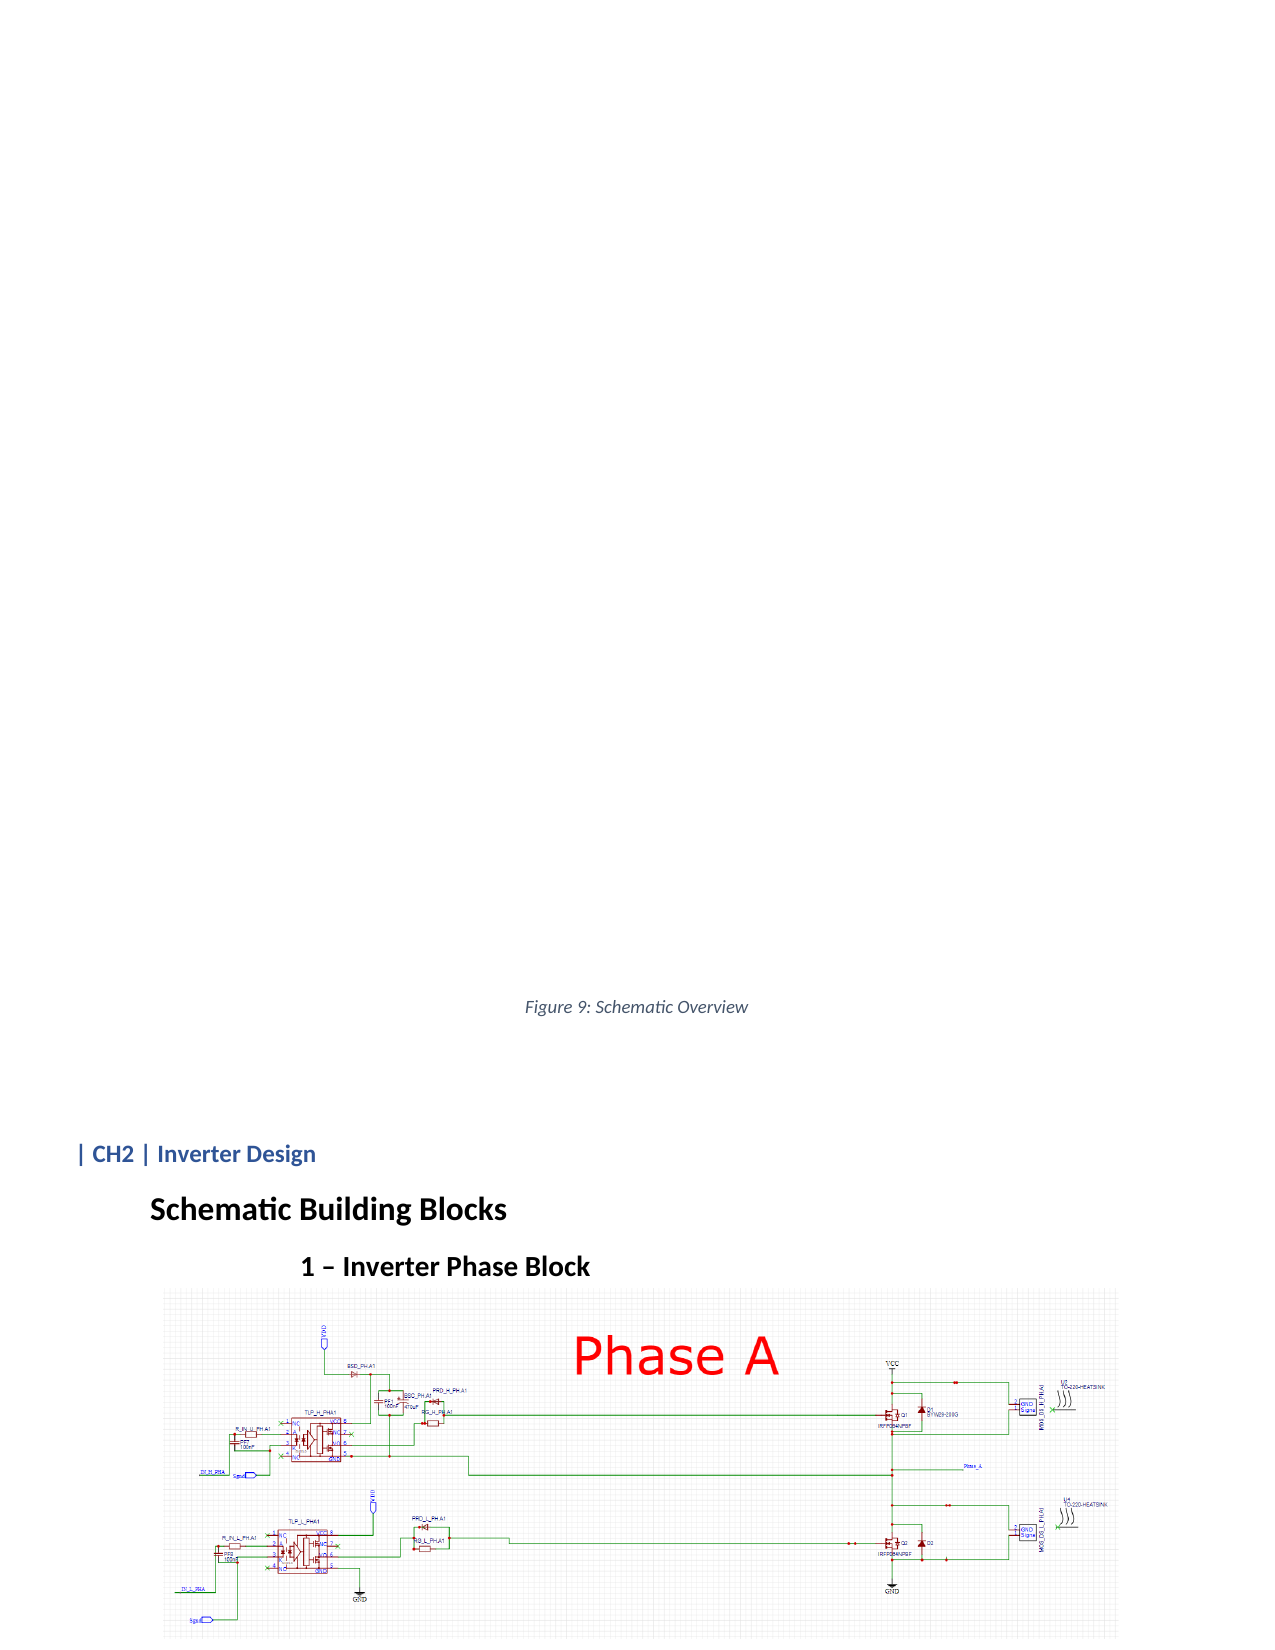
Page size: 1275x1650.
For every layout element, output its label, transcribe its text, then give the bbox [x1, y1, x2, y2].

text | CH2 | Inverter Design [75, 1138, 1200, 1169]
text 1 – Inverter Phase Block [75, 1248, 1200, 1284]
picture [162, 1288, 1119, 1638]
text Figure 9: Schematic Overview [75, 995, 1200, 1018]
text Schematic Building Blocks [75, 1188, 1200, 1228]
